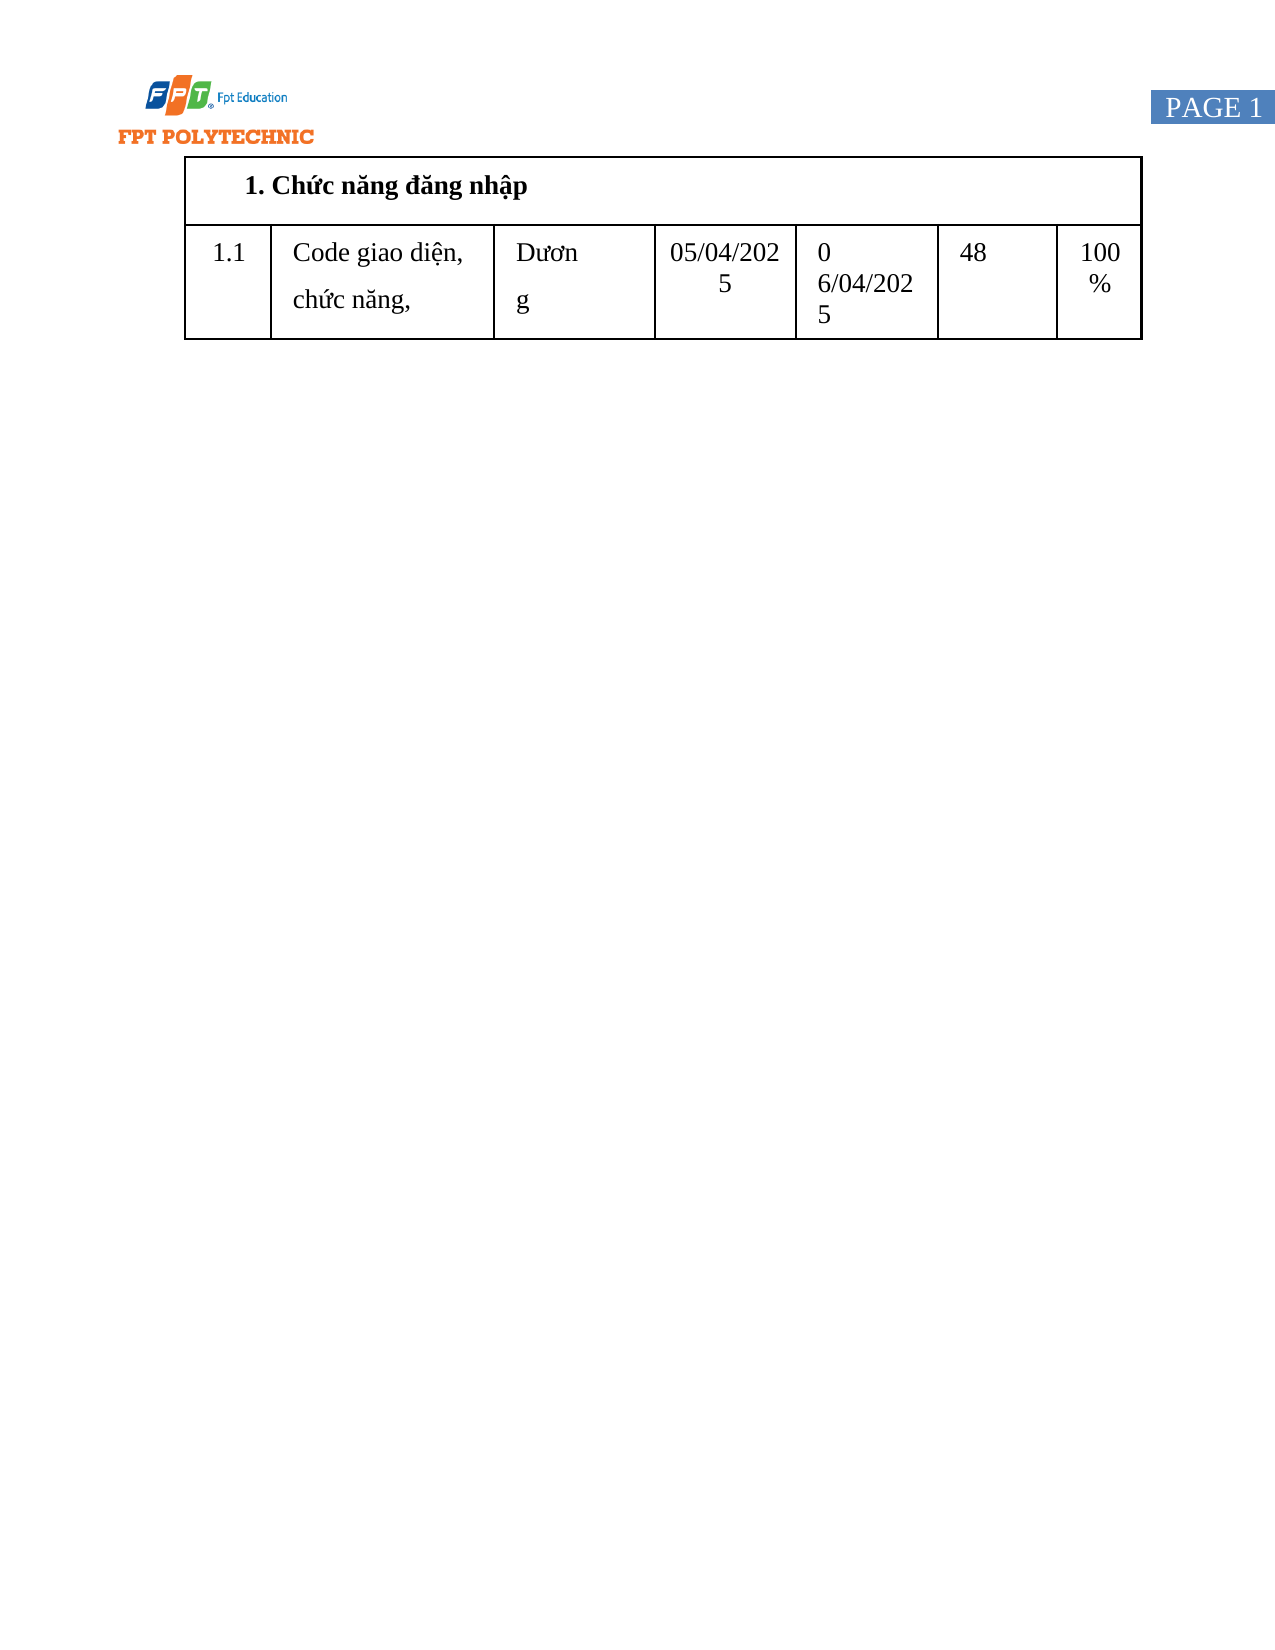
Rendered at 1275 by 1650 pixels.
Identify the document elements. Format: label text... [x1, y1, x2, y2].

table_cell 06/04/2025 [797, 226, 937, 338]
picture [118, 75, 314, 144]
table_cell 1.1 [186, 226, 270, 338]
table_cell 1. Chức năng đăng nhập [186, 158, 1140, 224]
table_cell 48 [939, 226, 1056, 338]
table_cell Dương [495, 226, 654, 338]
table_cell Code giao diện, chức năng, [272, 226, 493, 338]
table_cell 05/04/2025 [656, 226, 795, 338]
table_cell 100% [1058, 226, 1140, 338]
